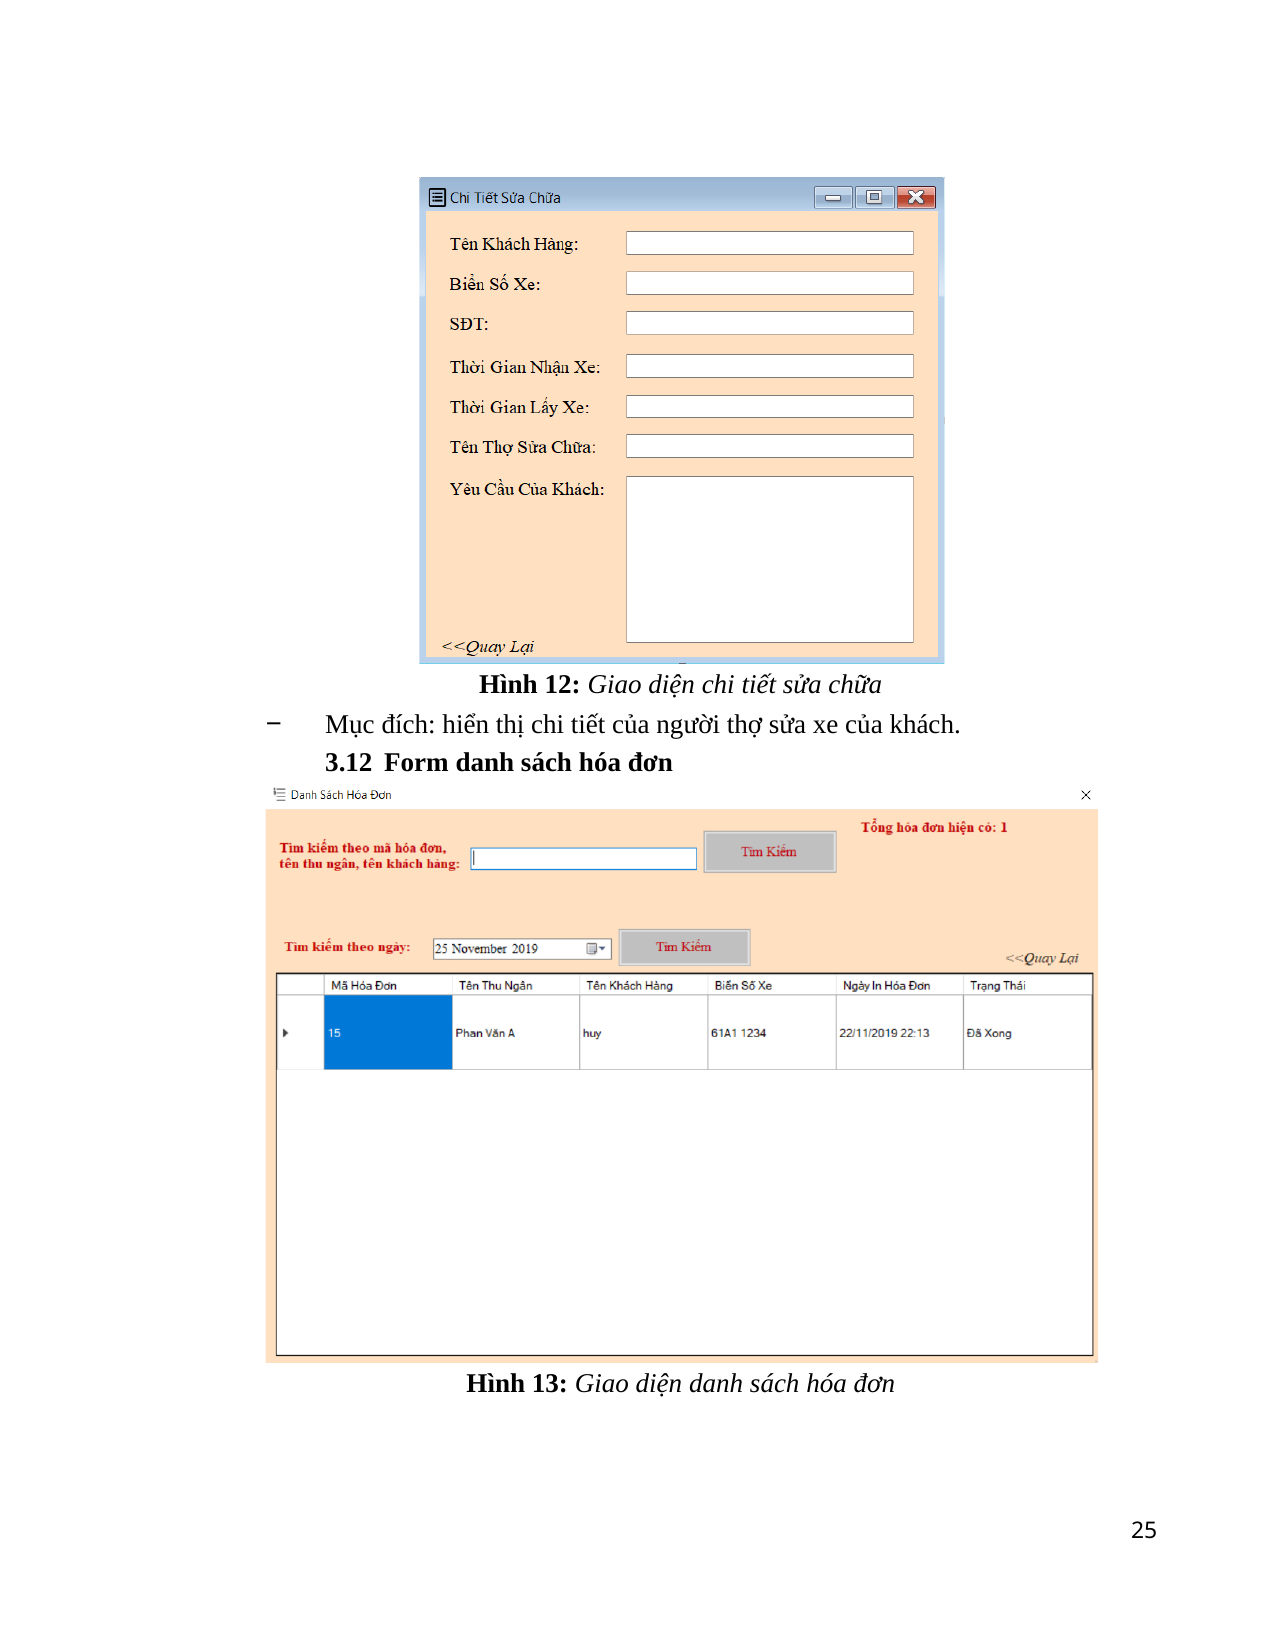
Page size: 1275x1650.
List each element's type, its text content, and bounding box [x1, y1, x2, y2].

picture [419, 177, 945, 664]
list Mục đích: hiển thị chi tiết của người thợ sửa xe của khách. [266, 704, 1157, 741]
picture [265, 782, 1099, 1363]
list Hình 12: Giao diện chi tiết sửa chữa [207, 668, 1157, 699]
list Hình 13: Giao diện danh sách hóa đơn [207, 1367, 1157, 1398]
list Form danh sách hóa đơn [325, 746, 1157, 778]
